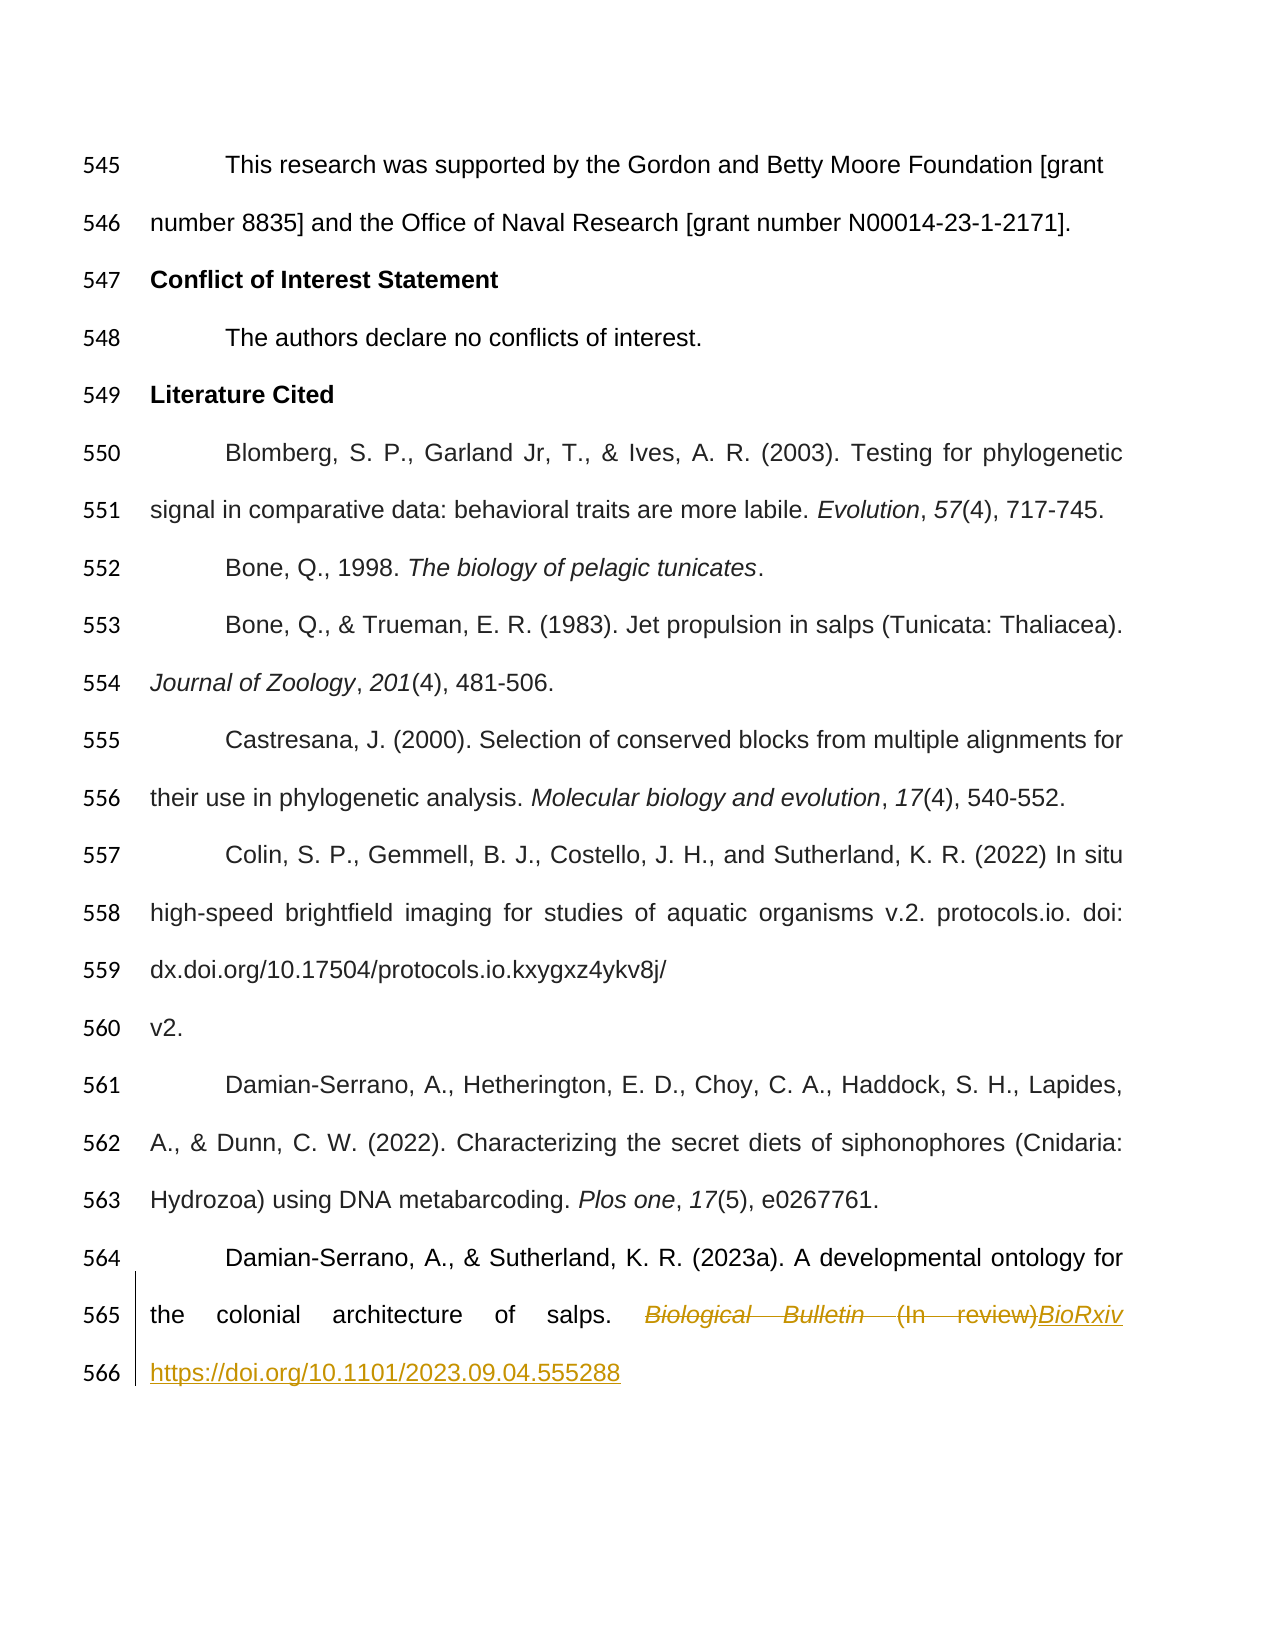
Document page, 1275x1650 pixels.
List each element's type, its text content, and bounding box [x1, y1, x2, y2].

text Conflict of Interest Statement [150, 265, 1125, 294]
text Bone, Q., 1998. The biology of pelagic tunicates. [150, 552, 1125, 581]
text The authors declare no conflicts of interest. [150, 322, 1125, 351]
text Colin, S. P., Gemmell, B. J., Costello, J. H., and Sutherland, K. R. (2022) In situ high-speed brightfield imaging for studies of aquatic organisms v.2. protocols.io. doi: dx.doi.org/10.17504/protocols.io.kxygxz4ykv8j/ [150, 840, 1125, 898]
text Damian-Serrano, A., Hetherington, E. D., Choy, C. A., Haddock, S. H., Lapides, A., & Dunn, C. W. (2022). Characterizing the secret diets of siphonophores (Cnidaria: Hydrozoa) using DNA metabarcoding. Plos one, 17(5), e0267761. [150, 1156, 1125, 1214]
text v2. [150, 1012, 1125, 1041]
text Literature Cited [150, 380, 1125, 409]
text Blomberg, S. P., Garland Jr, T., & Ives, A. R. (2003). Testing for phylogenetic signal in comparative data: behavioral traits are more labile. Evolution, 57(4), 717-745. [150, 437, 1125, 524]
text Damian-Serrano, A., Hetherington, E. D., Choy, C. A., Haddock, S. H., Lapides, A., & Dunn, C. W. (2022). Characterizing the secret diets of siphonophores (Cnidaria: Hydrozoa) using DNA metabarcoding. Plos one, 17(5), e0267761. [150, 1070, 1125, 1128]
text Castresana, J. (2000). Selection of conserved blocks from multiple alignments for their use in phylogenetic analysis. Molecular biology and evolution, 17(4), 540-552. [150, 725, 1125, 811]
text Colin, S. P., Gemmell, B. J., Costello, J. H., and Sutherland, K. R. (2022) In situ high-speed brightfield imaging for studies of aquatic organisms v.2. protocols.io. doi: dx.doi.org/10.17504/protocols.io.kxygxz4ykv8j/ [150, 926, 1125, 984]
text Damian-Serrano, A., & Sutherland, K. R. (2023a). A developmental ontology for the colonial architecture of salps. [150, 1242, 1125, 1386]
text This research was supported by the Gordon and Betty Moore Foundation [grant number 8835] and the Office of Naval Research [grant number N00014-23-1-2171]. [150, 150, 1125, 236]
text Bone, Q., & Trueman, E. R. (1983). Jet propulsion in salps (Tunicata: Thaliacea). Journal of Zoology, 201(4), 481-506. [150, 610, 1125, 696]
